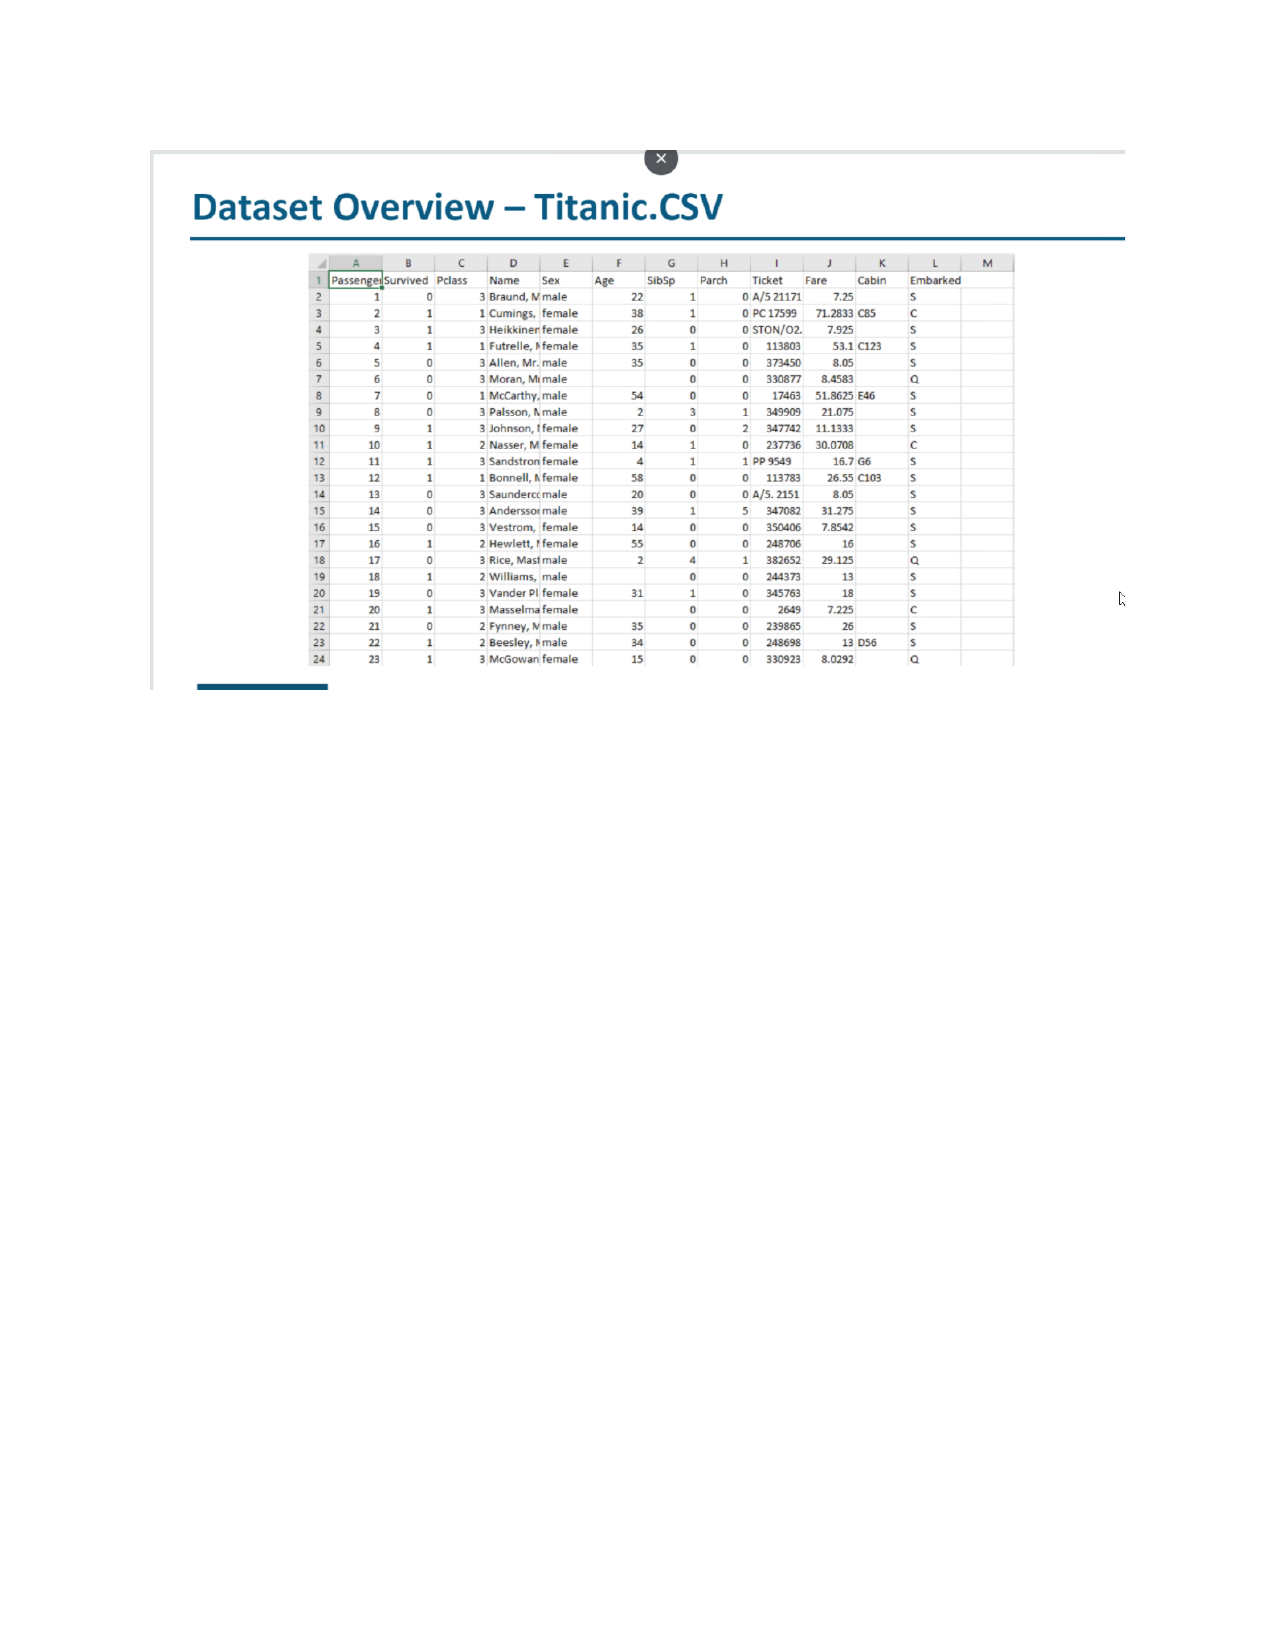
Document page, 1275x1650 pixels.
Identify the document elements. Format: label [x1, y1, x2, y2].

picture [150, 150, 1125, 690]
